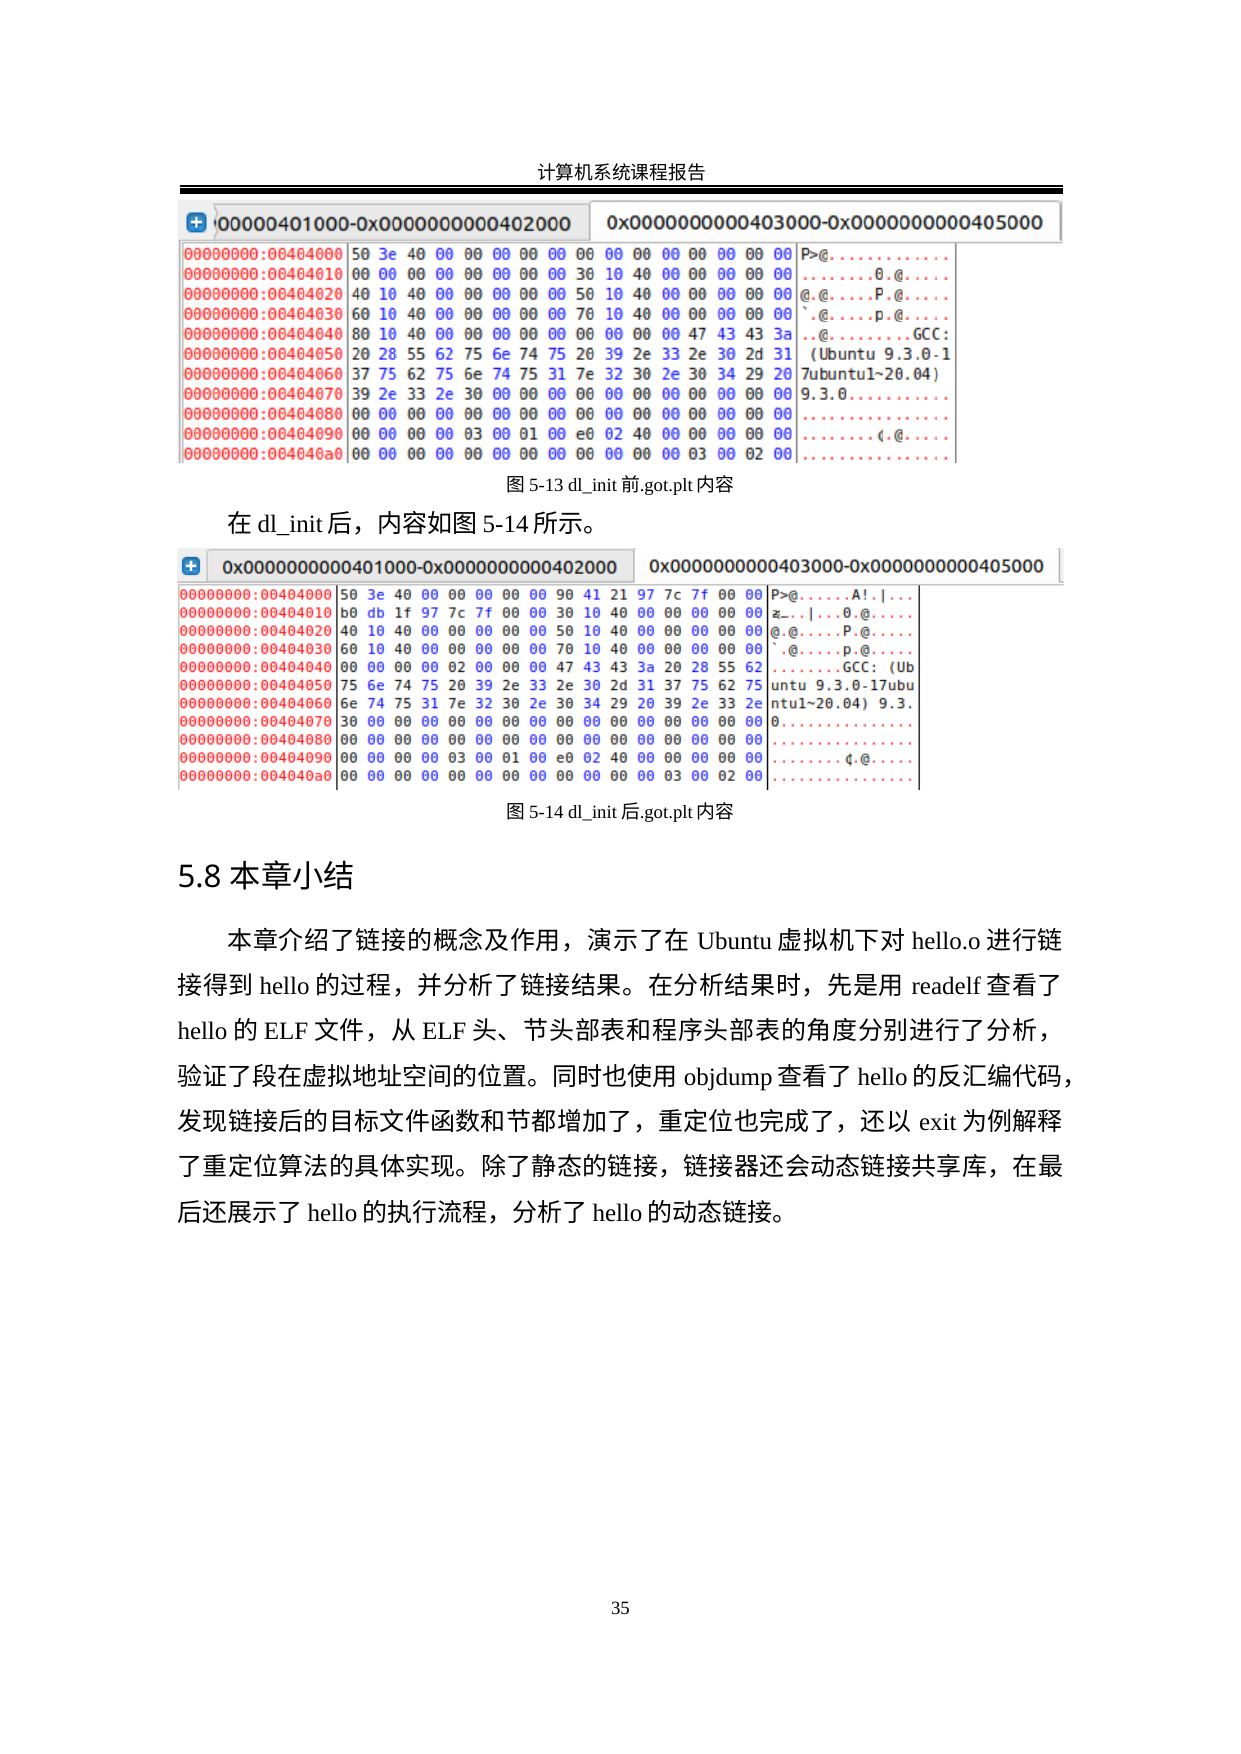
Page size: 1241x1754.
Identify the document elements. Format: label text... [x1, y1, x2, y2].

text 图5-14 dl_init后.got.plt内容 [177, 797, 1063, 824]
text 在dl_init后，内容如图5-14所示。 [177, 503, 1063, 540]
text 本章介绍了链接的概念及作用，演示了在Ubuntu虚拟机下对hello.o进行链接得到hello的过程，并分析了链接结果。在分析结果时，先是用readelf查看了hello的ELF文件，从ELF头、节头部表和程序头部表的角度分别进行了分析，验证了段在虚拟地址空间的位置。同时也使用objdump查看了hello的反汇编代码，发现链接后的目标文件函数和节都增加了，重定位也完成了，还以exit为例解释了重定位算法的具体实现。除了静态的链接，链接器还会动态链接共享库，在最后还展示了hello的执行流程，分析了hello的动态链接。 [177, 920, 1063, 1228]
picture [177, 200, 1063, 463]
subtitle 5.8 本章小结 [177, 856, 1063, 895]
picture [177, 548, 1064, 790]
text 图5-13 dl_init前.got.plt内容 [177, 469, 1063, 497]
